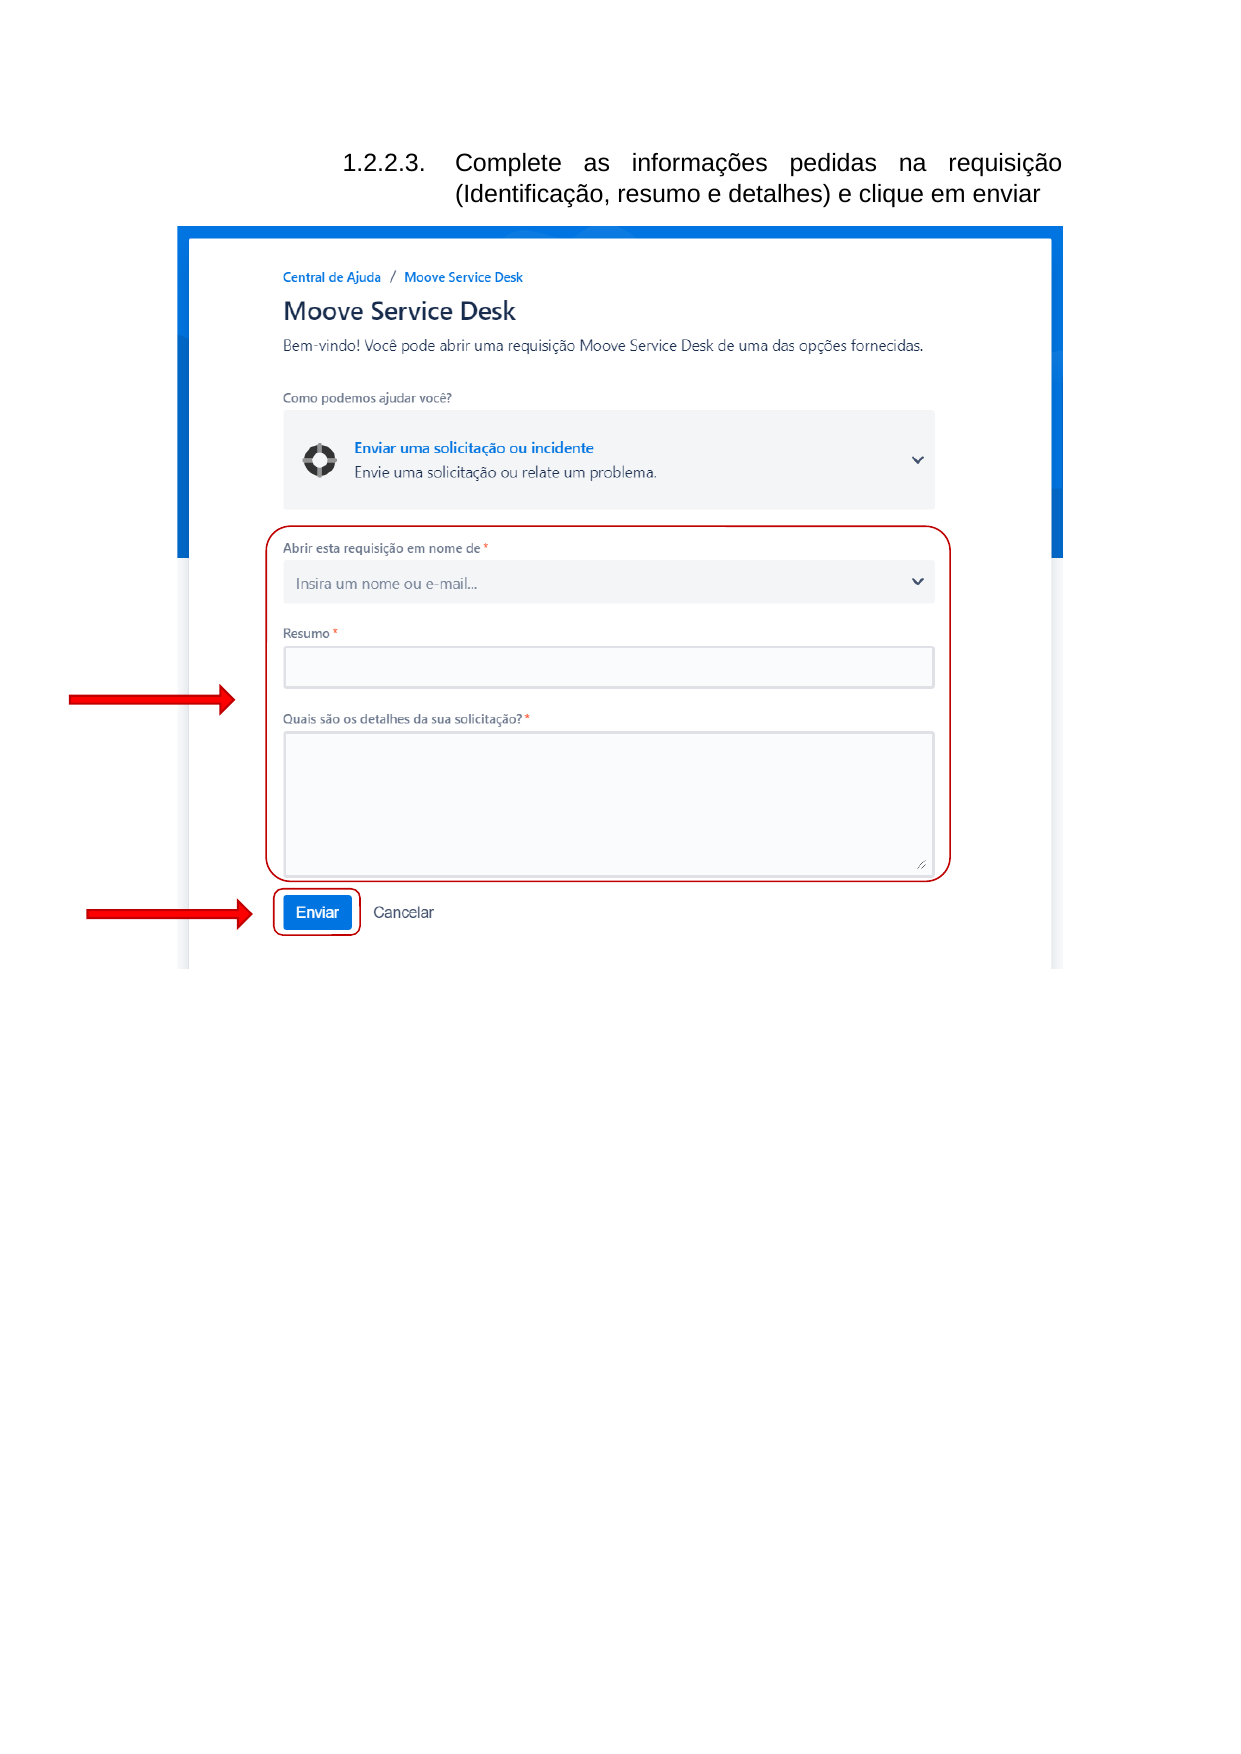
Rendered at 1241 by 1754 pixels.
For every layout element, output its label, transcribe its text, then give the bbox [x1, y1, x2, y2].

list Complete as informações pedidas na requisição (Identificação, resumo e detalhes) e clique em enviar [342, 148, 1063, 207]
picture [177, 226, 1063, 969]
